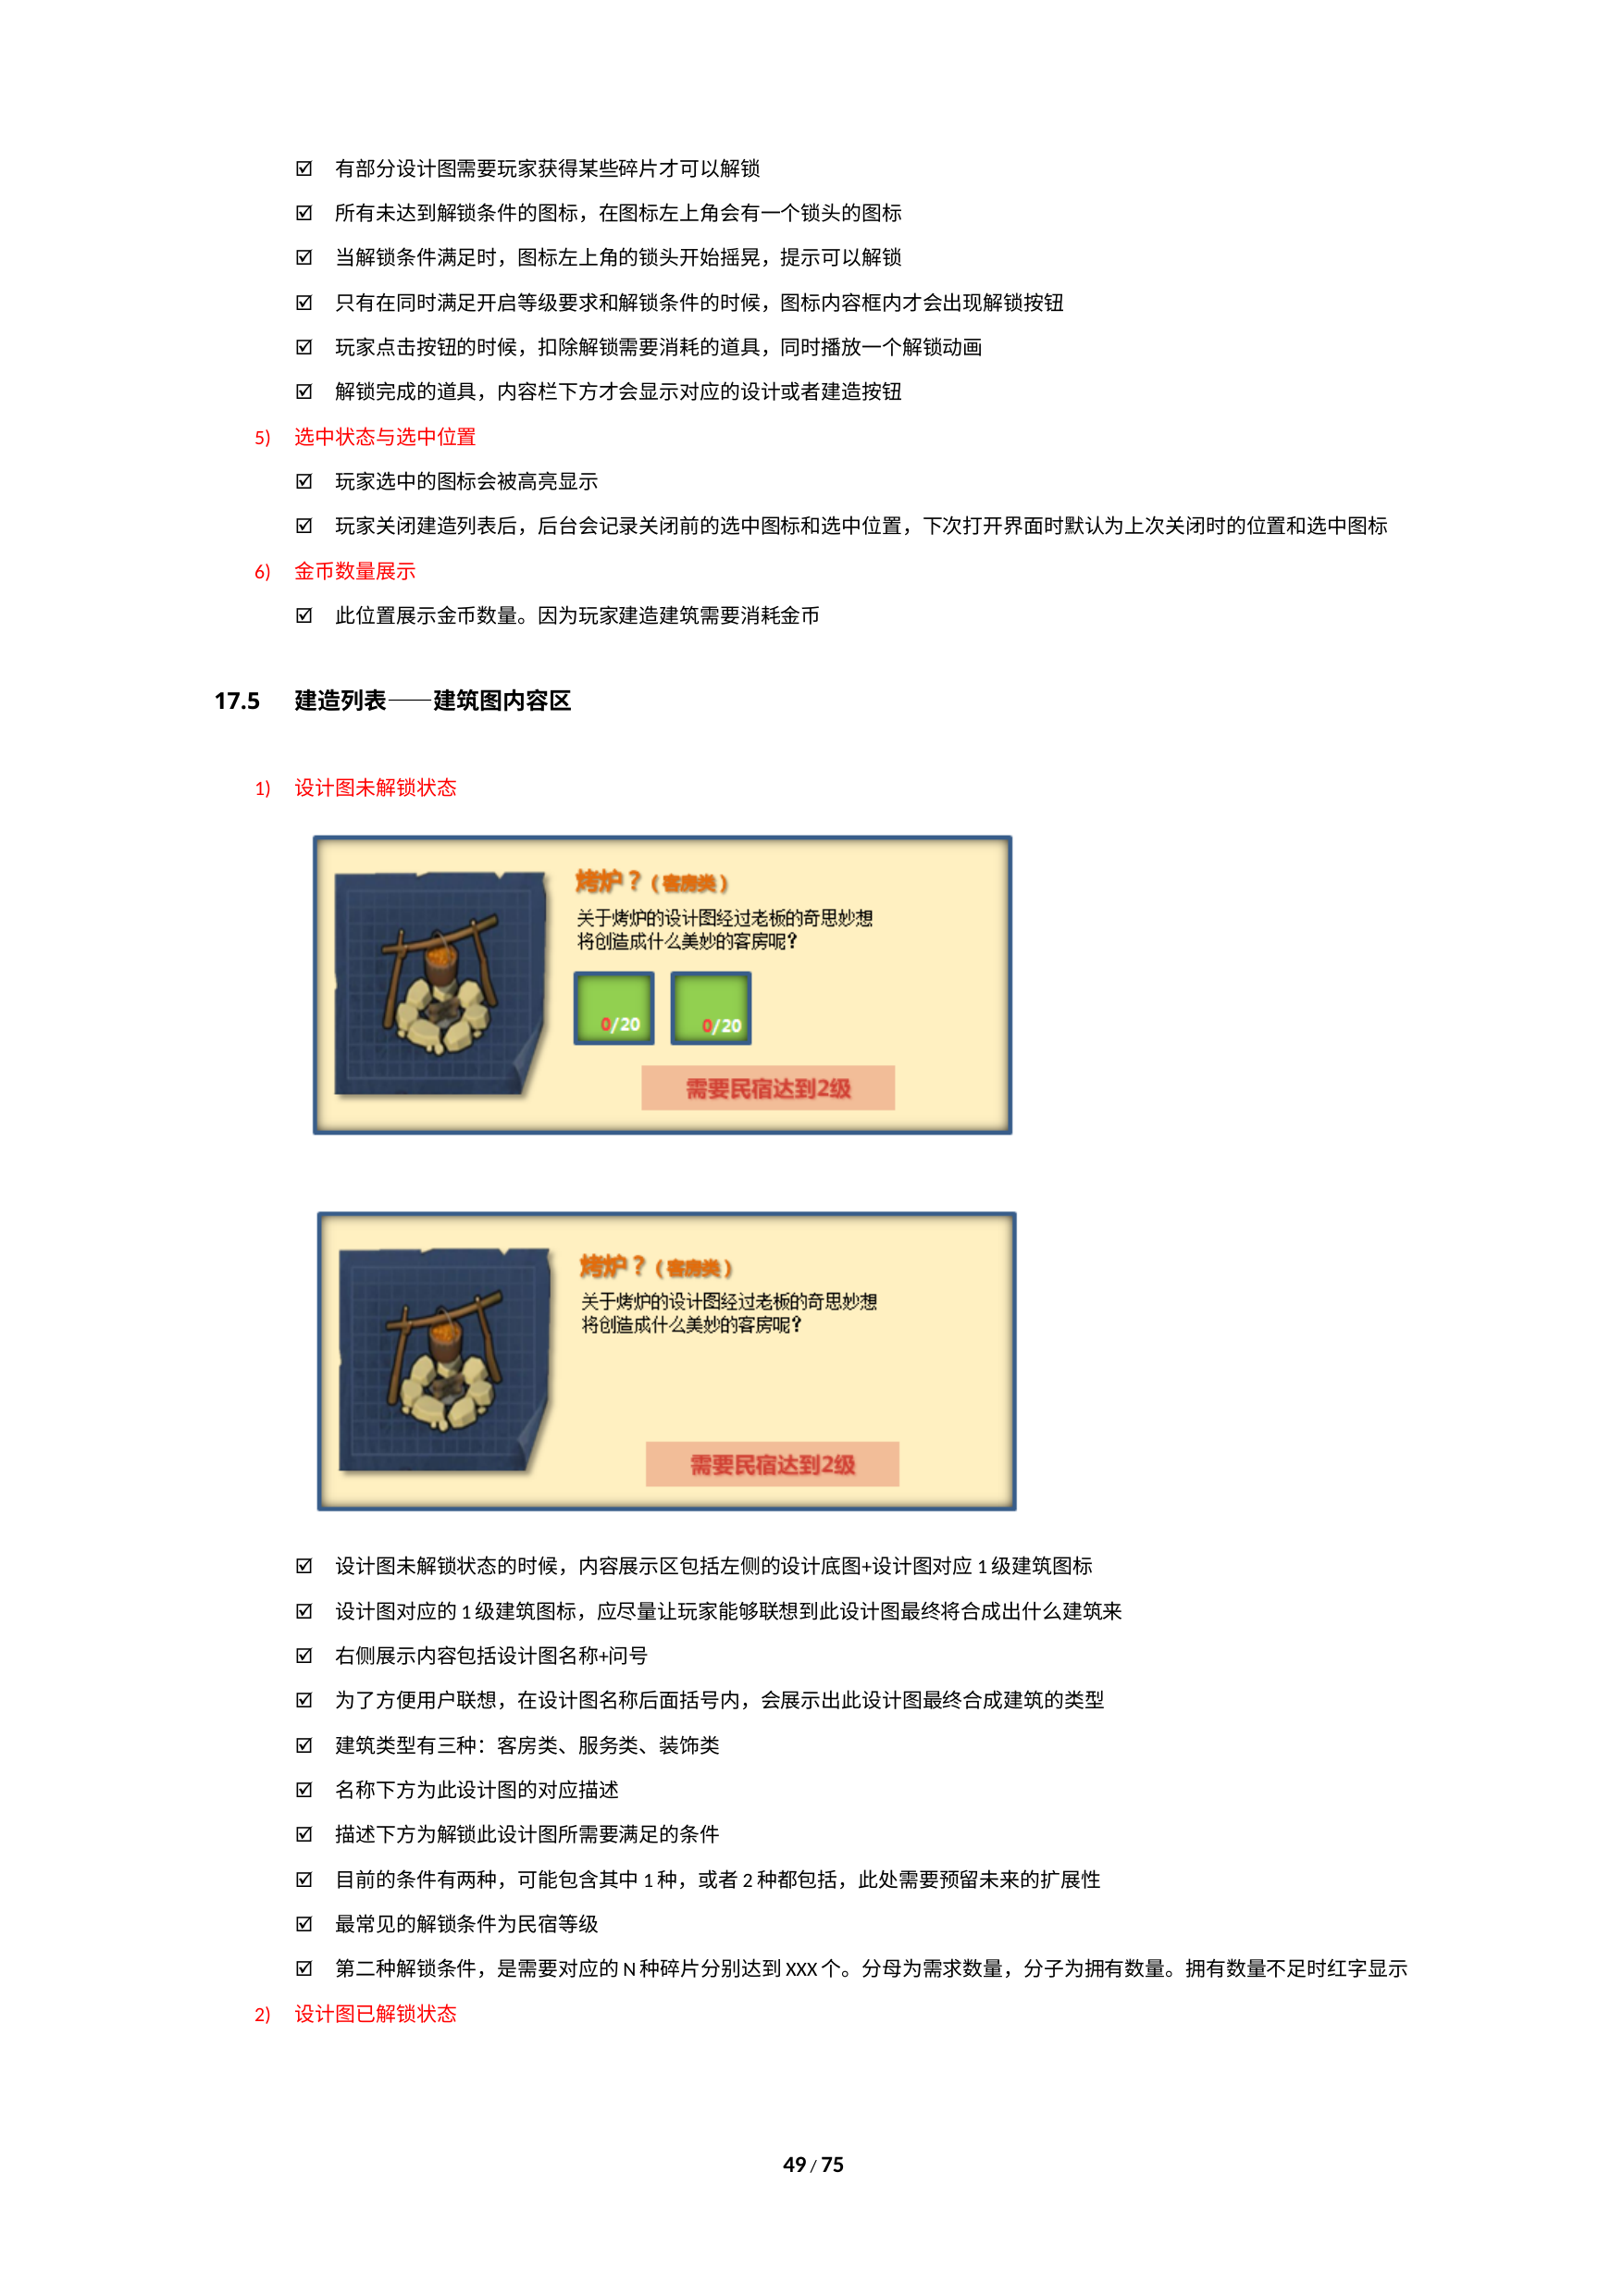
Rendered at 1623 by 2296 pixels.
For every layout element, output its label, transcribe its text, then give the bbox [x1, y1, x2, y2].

list 玩家选中的图标会被高亮显示 [295, 465, 1449, 495]
list 为了方便用户联想，在设计图名称后面括号内，会展示出此设计图最终合成建筑的类型 [295, 1684, 1449, 1714]
list 第二种解锁条件，是需要对应的N种碎片分别达到XXX个。分母为需求数量，分子为拥有数量。拥有数量不足时红字显示 [295, 1953, 1449, 1982]
picture [294, 815, 1047, 1529]
list 所有未达到解锁条件的图标，在图标左上角会有一个锁头的图标 [295, 197, 1449, 227]
list 名称下方为此设计图的对应描述 [295, 1774, 1449, 1804]
list 设计图未解锁状态的时候，内容展示区包括左侧的设计底图+设计图对应1级建筑图标 [295, 1550, 1449, 1580]
list 描述下方为解锁此设计图所需要满足的条件 [295, 1818, 1449, 1848]
list 右侧展示内容包括设计图名称+问号 [295, 1640, 1449, 1669]
list 玩家关闭建造列表后，后台会记录关闭前的选中图标和选中位置，下次打开界面时默认为上次关闭时的位置和选中图标 [295, 510, 1449, 540]
list 只有在同时满足开启等级要求和解锁条件的时候，图标内容框内才会出现解锁按钮 [295, 286, 1449, 316]
list 设计图对应的1级建筑图标，应尽量让玩家能够联想到此设计图最终将合成出什么建筑来 [295, 1595, 1449, 1625]
list 解锁完成的道具，内容栏下方才会显示对应的设计或者建造按钮 [295, 376, 1449, 405]
subtitle 建造列表——建筑图内容区 [214, 669, 1449, 729]
list 选中状态与选中位置 [254, 420, 1449, 451]
list 玩家点击按钮的时候，扣除解锁需要消耗的道具，同时播放一个解锁动画 [295, 331, 1449, 361]
list 当解锁条件满足时，图标左上角的锁头开始摇晃，提示可以解锁 [295, 242, 1449, 271]
list 设计图未解锁状态 [254, 771, 1449, 801]
list 建筑类型有三种：客房类、服务类、装饰类 [295, 1729, 1449, 1759]
list 此位置展示金币数量。因为玩家建造建筑需要消耗金币 [295, 600, 1449, 629]
list 金币数量展示 [254, 554, 1449, 585]
list 最常见的解锁条件为民宿等级 [295, 1908, 1449, 1938]
list 目前的条件有两种，可能包含其中1种，或者2种都包括，此处需要预留未来的扩展性 [295, 1863, 1449, 1893]
list 设计图已解锁状态 [254, 1997, 1449, 2028]
list 有部分设计图需要玩家获得某些碎片才可以解锁 [295, 152, 1449, 182]
